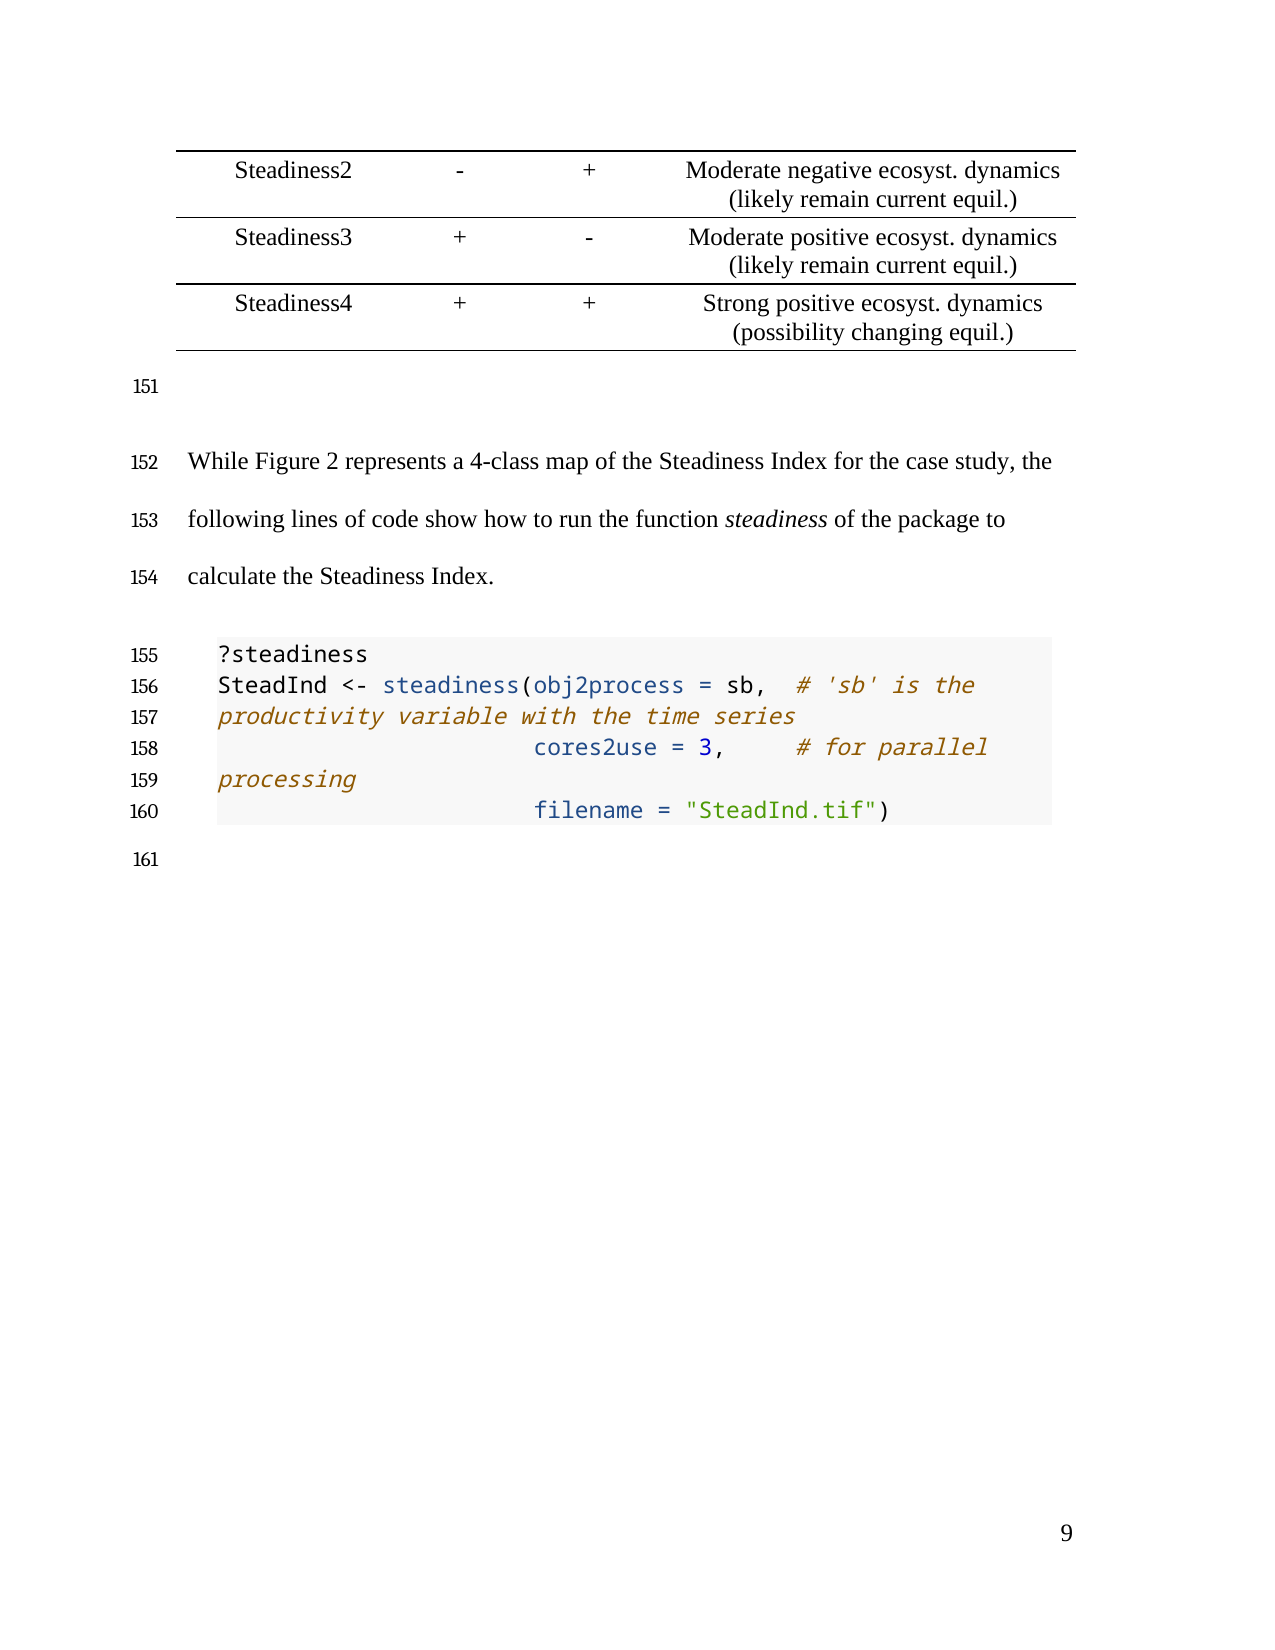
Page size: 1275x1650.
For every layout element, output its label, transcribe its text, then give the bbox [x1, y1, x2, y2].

table_cell - [509, 218, 669, 283]
table_cell Strong positive ecosyst. dynamics (possibility changing equil.) [669, 285, 1076, 350]
table_cell - [410, 152, 509, 217]
table_cell + [410, 285, 509, 350]
table_cell + [410, 218, 509, 283]
text ?steadiness SteadInd <- steadiness(obj2process = sb, # 'sb' is the productivity variable with the time series cores2use = 3, # for parallel processing filename = "SteadInd.tif") [217, 637, 1052, 825]
table_cell Steadiness2 [176, 152, 410, 217]
table_cell + [509, 152, 669, 217]
table_cell Moderate negative ecosyst. dynamics (likely remain current equil.) [669, 152, 1076, 217]
text While Figure 2 represents a 4-class map of the Steadiness Index for the case study, the following lines of code show how to run the function steadiness of the package to calculate the Steadiness Index. [187, 446, 1087, 590]
table_cell + [509, 285, 669, 350]
table_cell Moderate positive ecosyst. dynamics (likely remain current equil.) [669, 218, 1076, 283]
table_cell Steadiness3 [176, 218, 410, 283]
table_cell Steadiness4 [176, 285, 410, 350]
